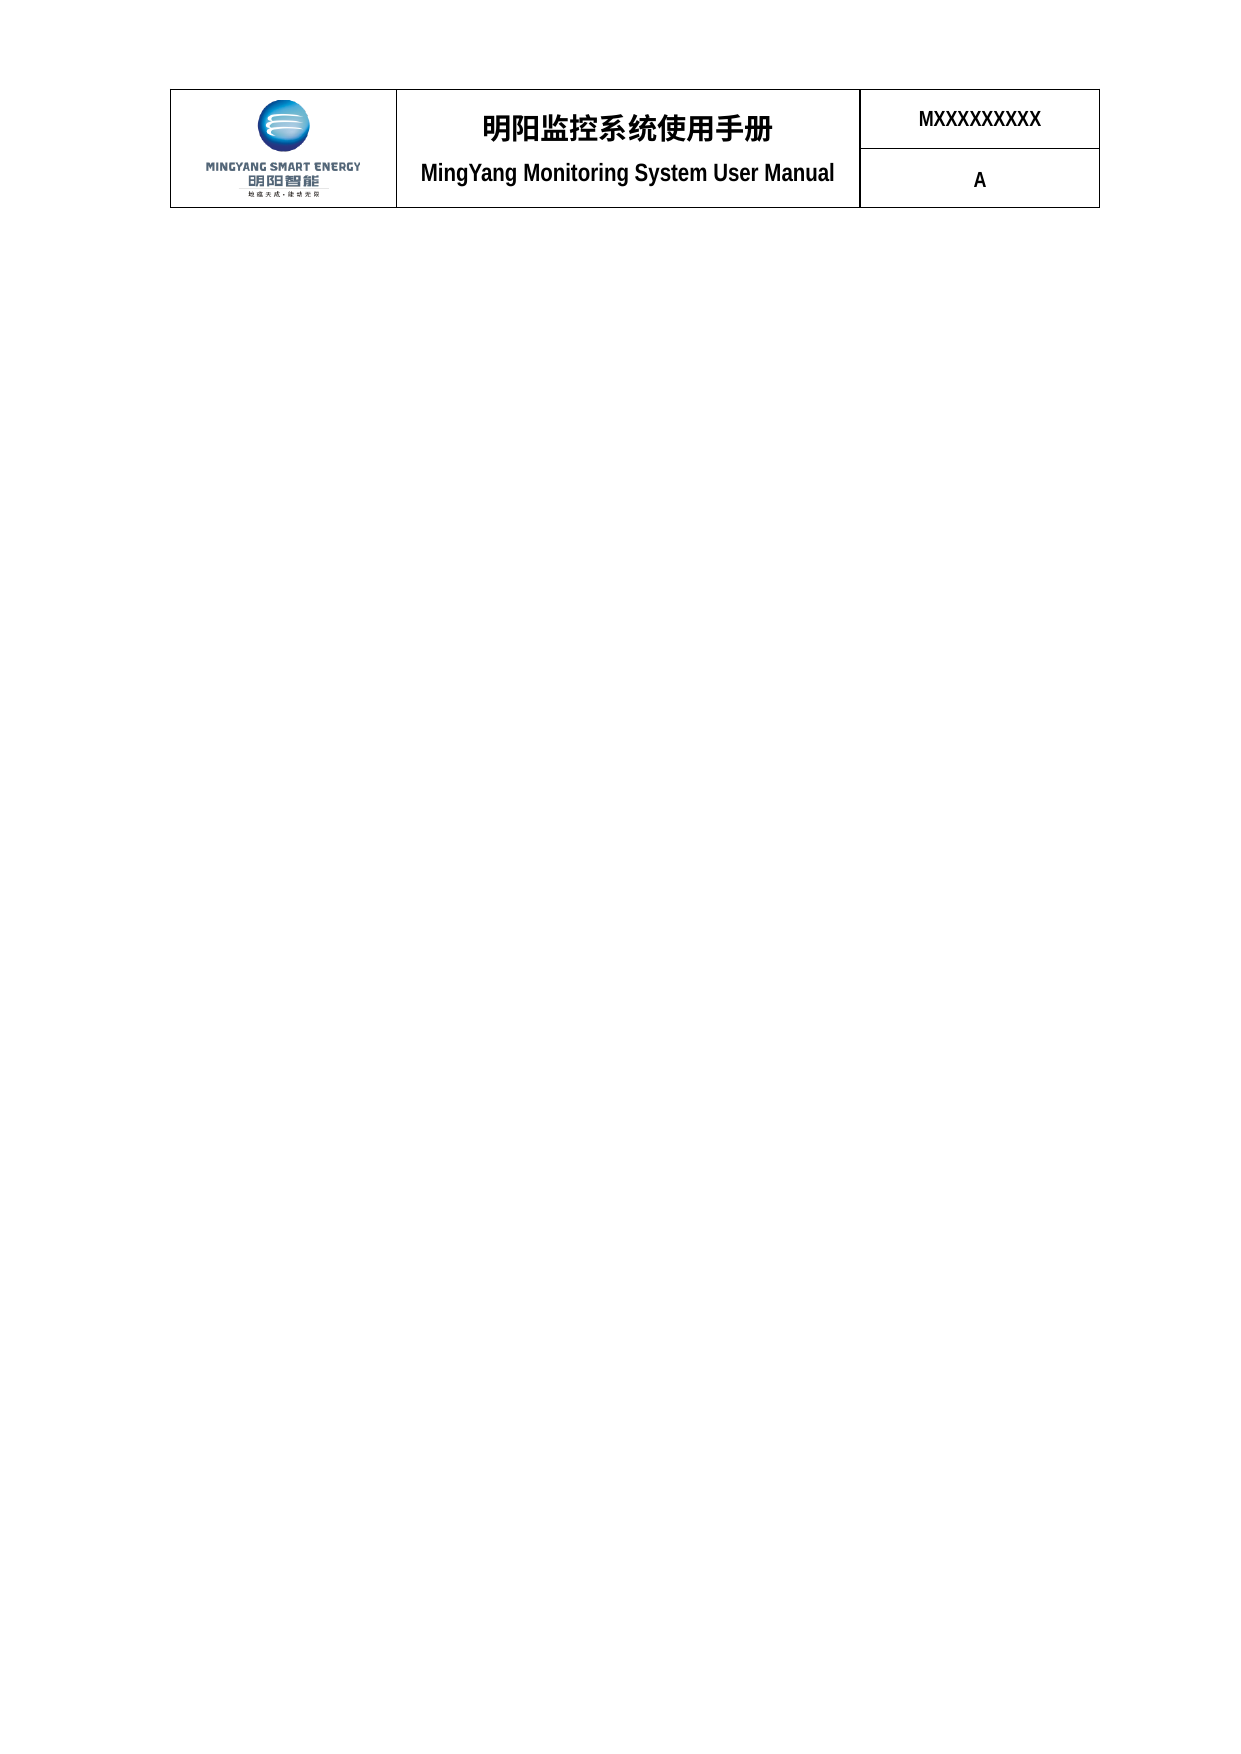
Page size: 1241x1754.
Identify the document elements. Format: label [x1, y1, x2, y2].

picture [206, 100, 360, 197]
